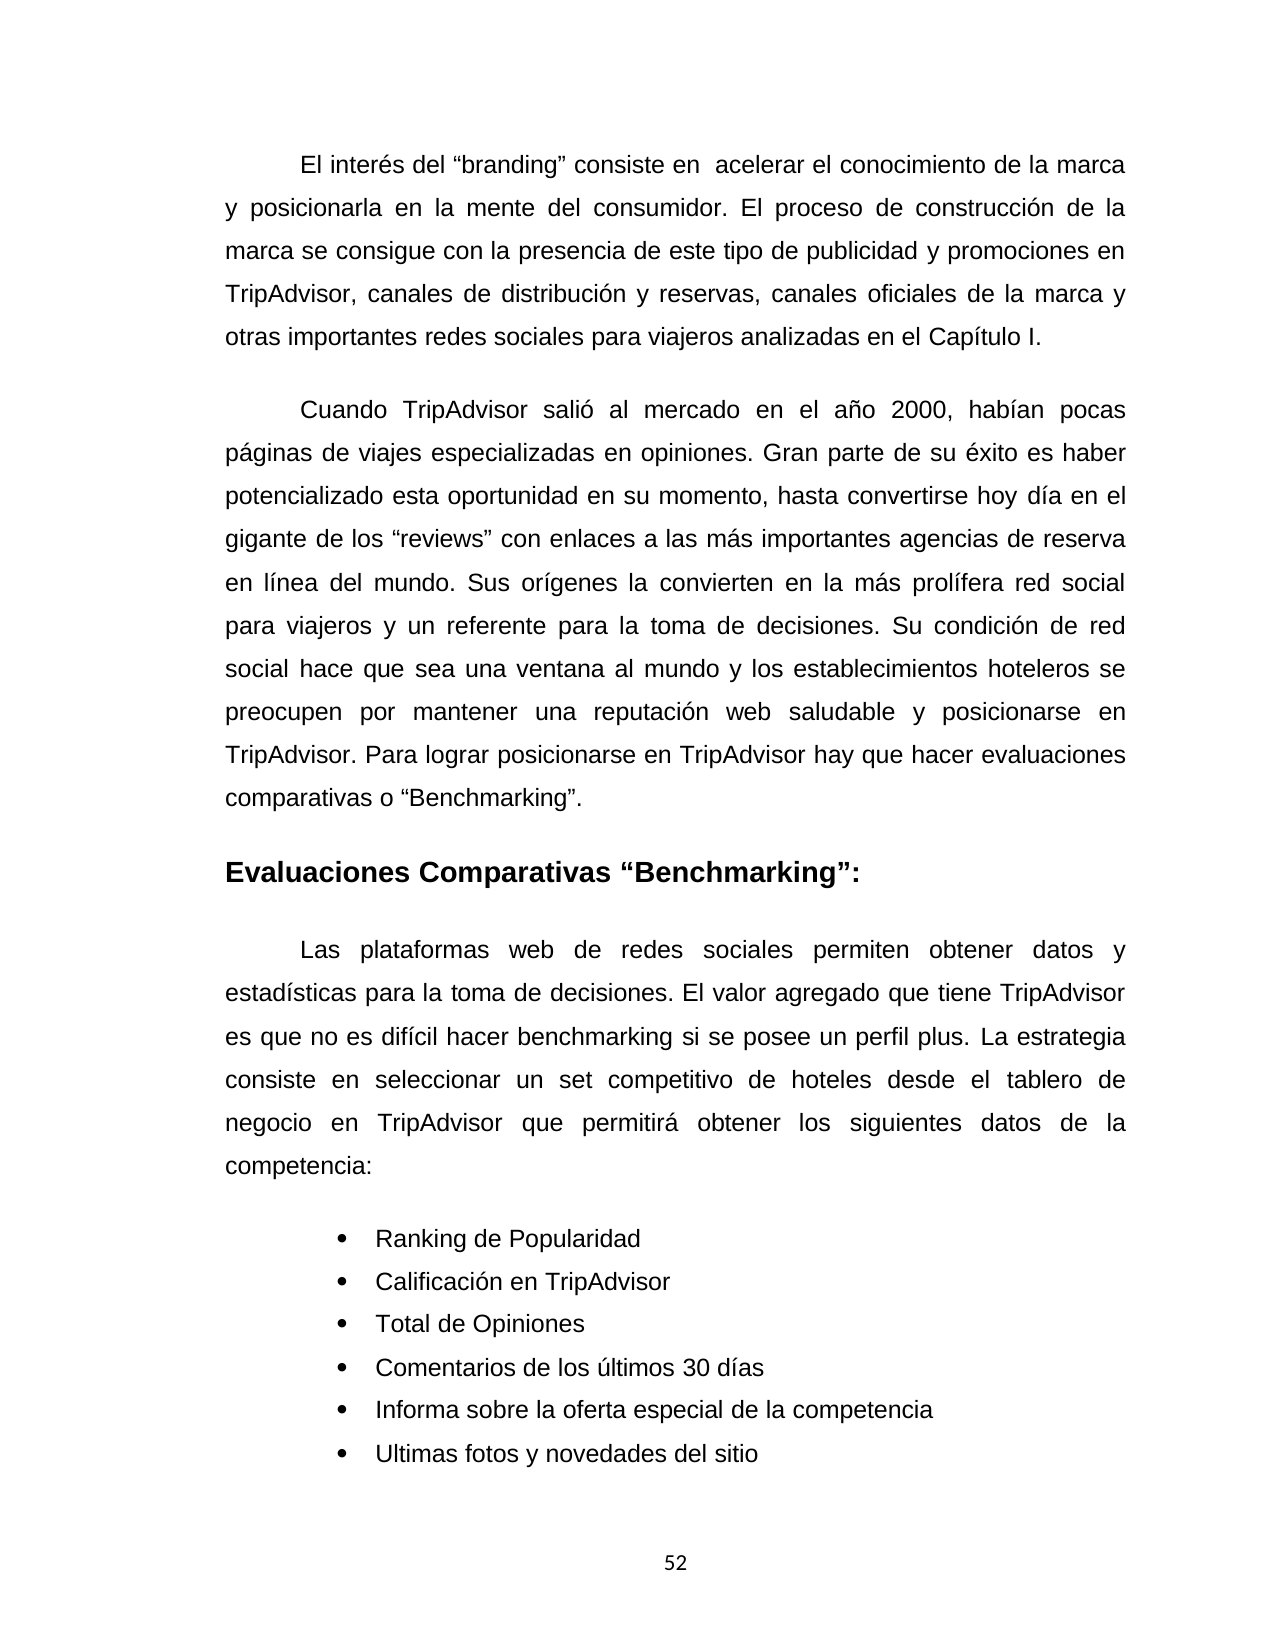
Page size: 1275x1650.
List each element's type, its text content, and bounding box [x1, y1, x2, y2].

list Total de Opiniones [338, 1309, 1137, 1338]
list Ultimas fotos y novedades del sitio [338, 1439, 1137, 1467]
subtitle Evaluaciones Comparativas “Benchmarking”: [225, 855, 1125, 888]
text El interés del “branding” consiste en acelerar el conocimiento de la marca y posicionarla en la mente del consumidor. El proceso de construcción de la marca se consigue con la presencia de este tipo de publicidad y promociones en TripAdvisor, canales de distribución y reservas, canales oficiales de la marca y otras importantes redes sociales para viajeros analizadas en el Capítulo I. [225, 149, 1126, 351]
list Calificación en TripAdvisor [338, 1267, 1137, 1296]
list Comentarios de los últimos 30 días [338, 1353, 1137, 1382]
text Las plataformas web de redes sociales permiten obtener datos y estadísticas para la toma de decisiones. El valor agregado que tiene TripAdvisor es que no es difícil hacer benchmarking si se posee un perfil plus. La estrategia consiste en seleccionar un set competitivo de hoteles desde el tablero de negocio en TripAdvisor que permitirá obtener los siguientes datos de la competencia: [225, 935, 1126, 1179]
list Ranking de Popularidad [338, 1223, 1137, 1252]
text Cuando TripAdvisor salió al mercado en el año 2000, habían pocas páginas de viajes especializadas en opiniones. Gran parte de su éxito es haber potencializado esta oportunidad en su momento, hasta convertirse hoy día en el gigante de los “reviews” con enlaces a las más importantes agencias de reserva en línea del mundo. Sus orígenes la convierten en la más prolífera red social para viajeros y un referente para la toma de decisiones. Su condición de red social hace que sea una ventana al mundo y los establecimientos hoteleros se preocupen por mantener una reputación web saludable y posicionarse en TripAdvisor. Para lograr posicionarse en TripAdvisor hay que hacer evaluaciones comparativas o “Benchmarking”. [225, 395, 1126, 812]
list Informa sobre la oferta especial de la competencia [338, 1395, 1137, 1424]
